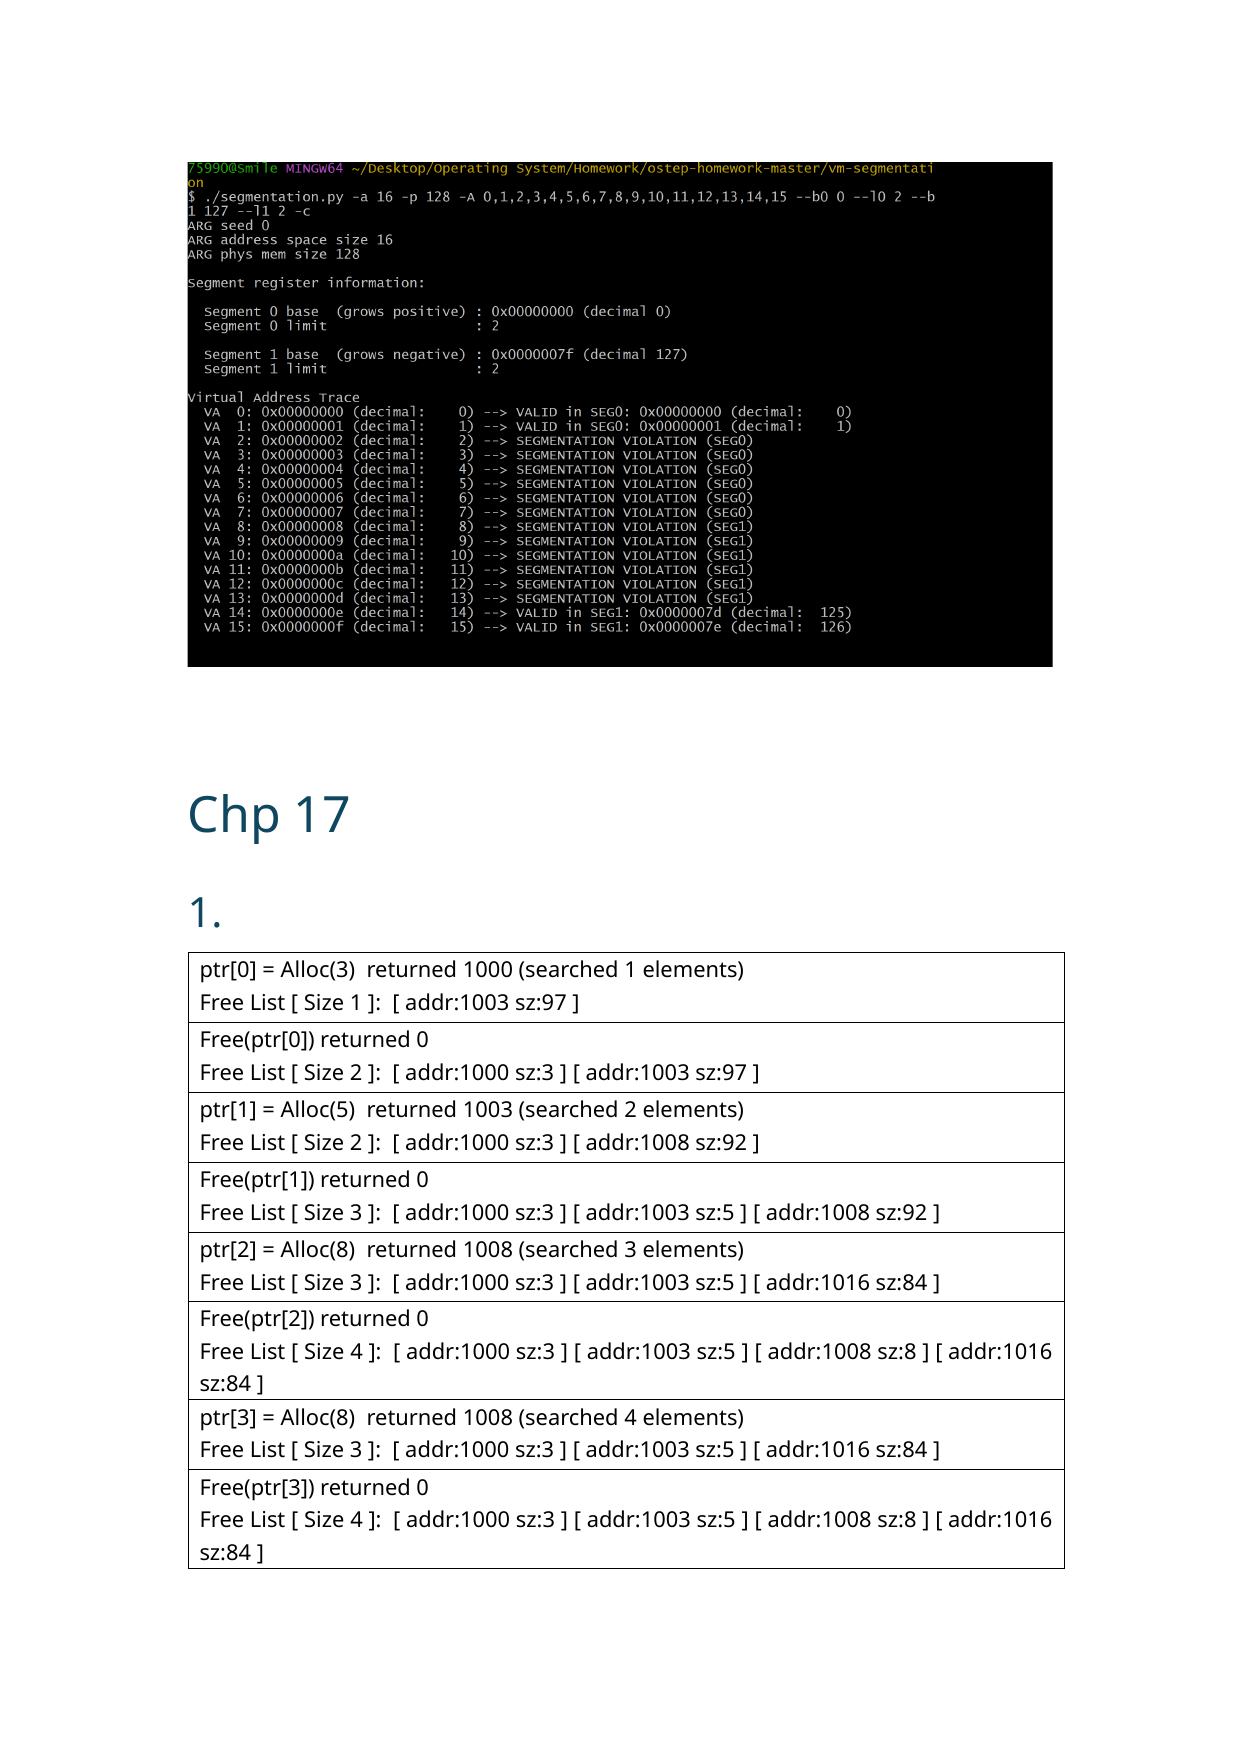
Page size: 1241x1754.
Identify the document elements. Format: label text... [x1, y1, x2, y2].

table_cell ptr[2] = Alloc(8) returned 1008 (searched 3 elements) Free List [ Size 3 ]: [ addr:1000 sz:3 ] [ addr:1003 sz:5 ] [ addr:1016 sz:84 ] [189, 1233, 1064, 1301]
table_header ptr[0] = Alloc(3) returned 1000 (searched 1 elements) Free List [ Size 1 ]: [ addr:1003 sz:97 ] [189, 953, 1064, 1022]
subtitle Chp 17 [187, 764, 1053, 862]
table_cell ptr[1] = Alloc(5) returned 1003 (searched 2 elements) Free List [ Size 2 ]: [ addr:1000 sz:3 ] [ addr:1008 sz:92 ] [189, 1093, 1064, 1162]
table_cell Free(ptr[0]) returned 0 Free List [ Size 2 ]: [ addr:1000 sz:3 ] [ addr:1003 sz:97 ] [189, 1023, 1064, 1092]
table_cell Free(ptr[1]) returned 0 Free List [ Size 3 ]: [ addr:1000 sz:3 ] [ addr:1003 sz:5 ] [ addr:1008 sz:92 ] [189, 1163, 1064, 1232]
subtitle 1. [187, 879, 1053, 944]
table_cell Free(ptr[3]) returned 0 Free List [ Size 4 ]: [ addr:1000 sz:3 ] [ addr:1003 sz:5 ] [ addr:1008 sz:8 ] [ addr:1016 sz:84 ] [189, 1470, 1064, 1568]
table_cell ptr[3] = Alloc(8) returned 1008 (searched 4 elements) Free List [ Size 3 ]: [ addr:1000 sz:3 ] [ addr:1003 sz:5 ] [ addr:1016 sz:84 ] [189, 1400, 1064, 1469]
picture [187, 162, 1053, 667]
table_cell Free(ptr[2]) returned 0 Free List [ Size 4 ]: [ addr:1000 sz:3 ] [ addr:1003 sz:5 ] [ addr:1008 sz:8 ] [ addr:1016 sz:84 ] [189, 1302, 1064, 1399]
